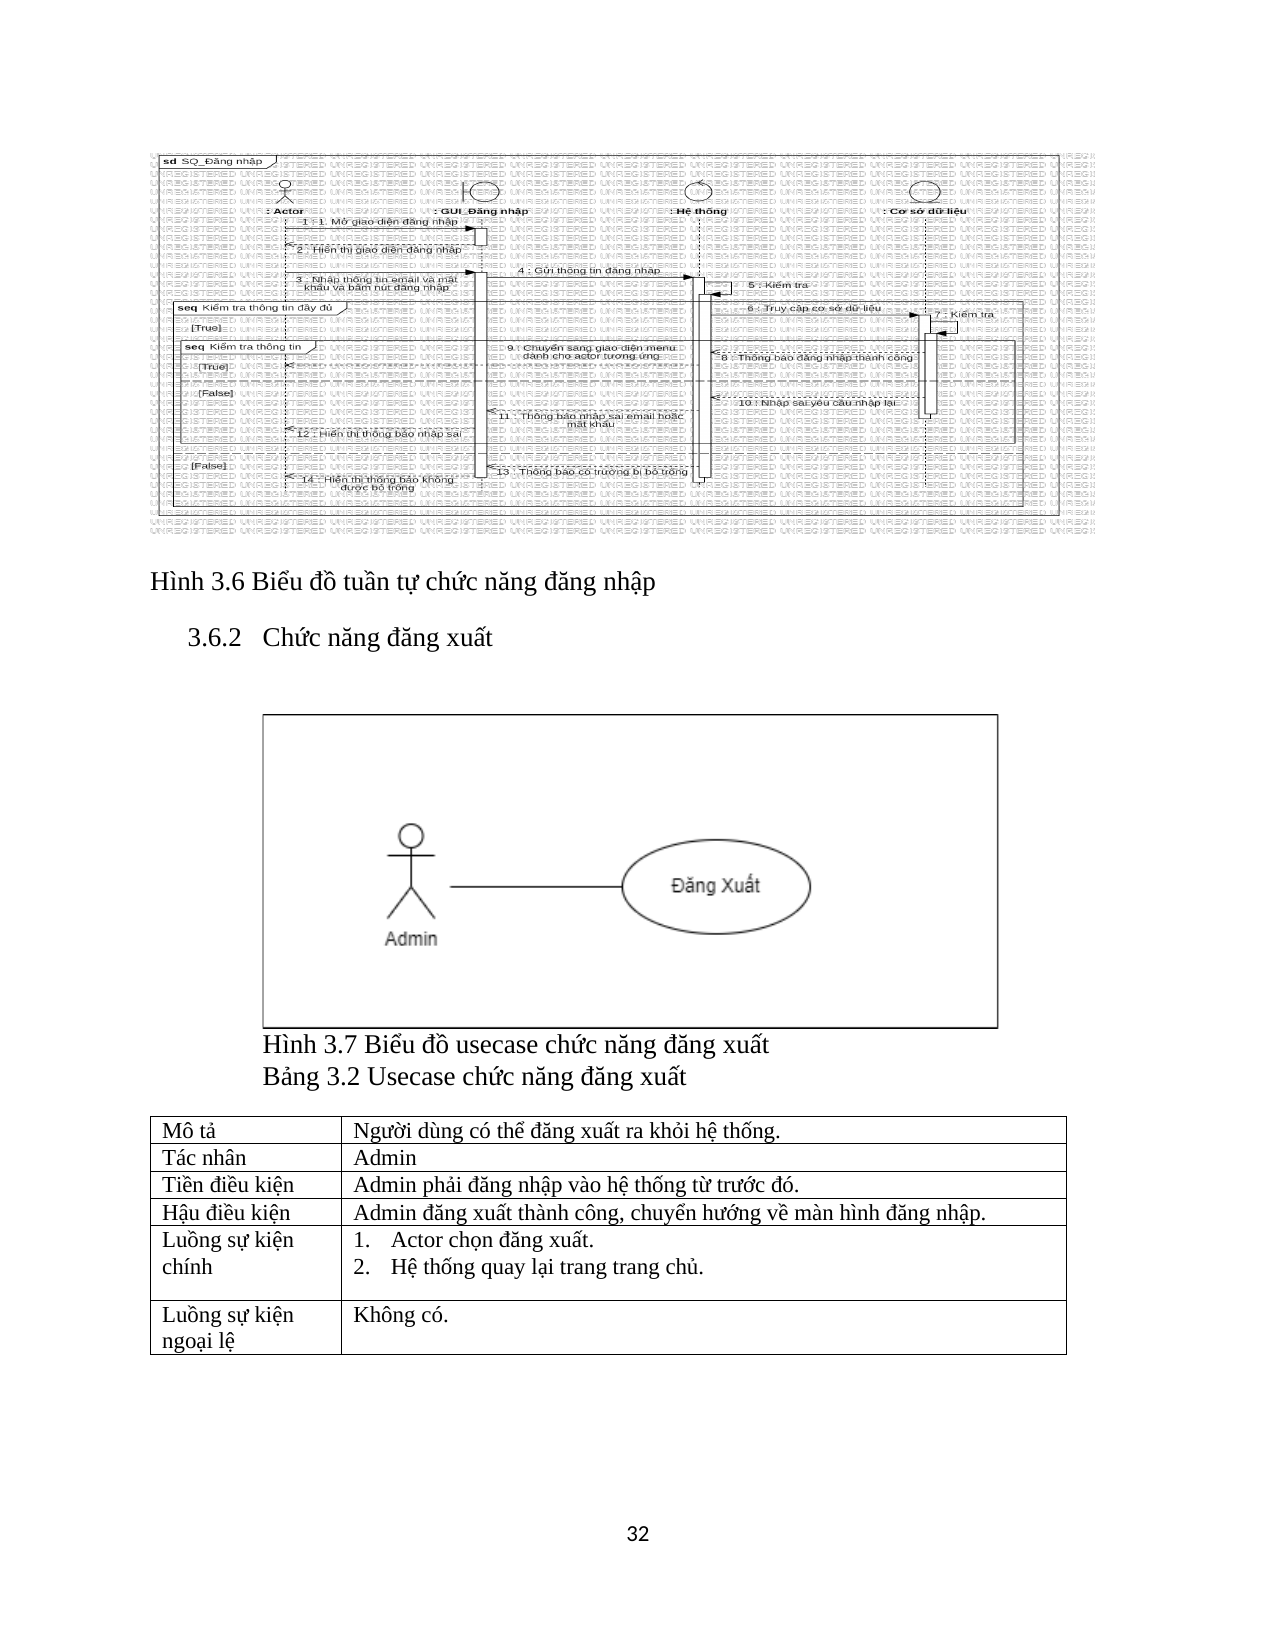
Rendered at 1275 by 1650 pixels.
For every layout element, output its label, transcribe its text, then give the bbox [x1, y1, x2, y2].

list Hình 3.7 Biểu đồ usecase chức năng đăng xuất [262, 1028, 1125, 1059]
list Chức năng đăng xuất [187, 621, 1125, 652]
table_cell Hậu điều kiện [151, 1199, 341, 1225]
table_cell Admin phải đăng nhập vào hệ thống từ trước đó. [342, 1172, 1066, 1198]
table_cell Tác nhân [151, 1144, 341, 1171]
table_header Người dùng có thể đăng xuất ra khỏi hệ thống. [342, 1117, 1066, 1143]
list Bảng 3.2 Usecase chức năng đăng xuất [262, 1059, 1125, 1091]
table_cell Luồng sự kiện ngoại lệ [151, 1301, 341, 1354]
table_cell Admin đăng xuất thành công, chuyển hướng về màn hình đăng nhập. [342, 1199, 1066, 1225]
picture [150, 150, 1095, 540]
table_cell Không có. [342, 1301, 1066, 1354]
table_header Mô tả [151, 1117, 341, 1143]
table_cell Luồng sự kiện chính [151, 1226, 341, 1300]
table_cell Actor chọn đăng xuất. Hệ thống quay lại trang trang chủ. [342, 1226, 1066, 1300]
table_cell Tiền điều kiện [151, 1172, 341, 1198]
picture [262, 714, 999, 1029]
text Hình 3.6 Biểu đồ tuần tự chức năng đăng nhập [150, 565, 1125, 596]
table_cell Admin [342, 1144, 1066, 1171]
